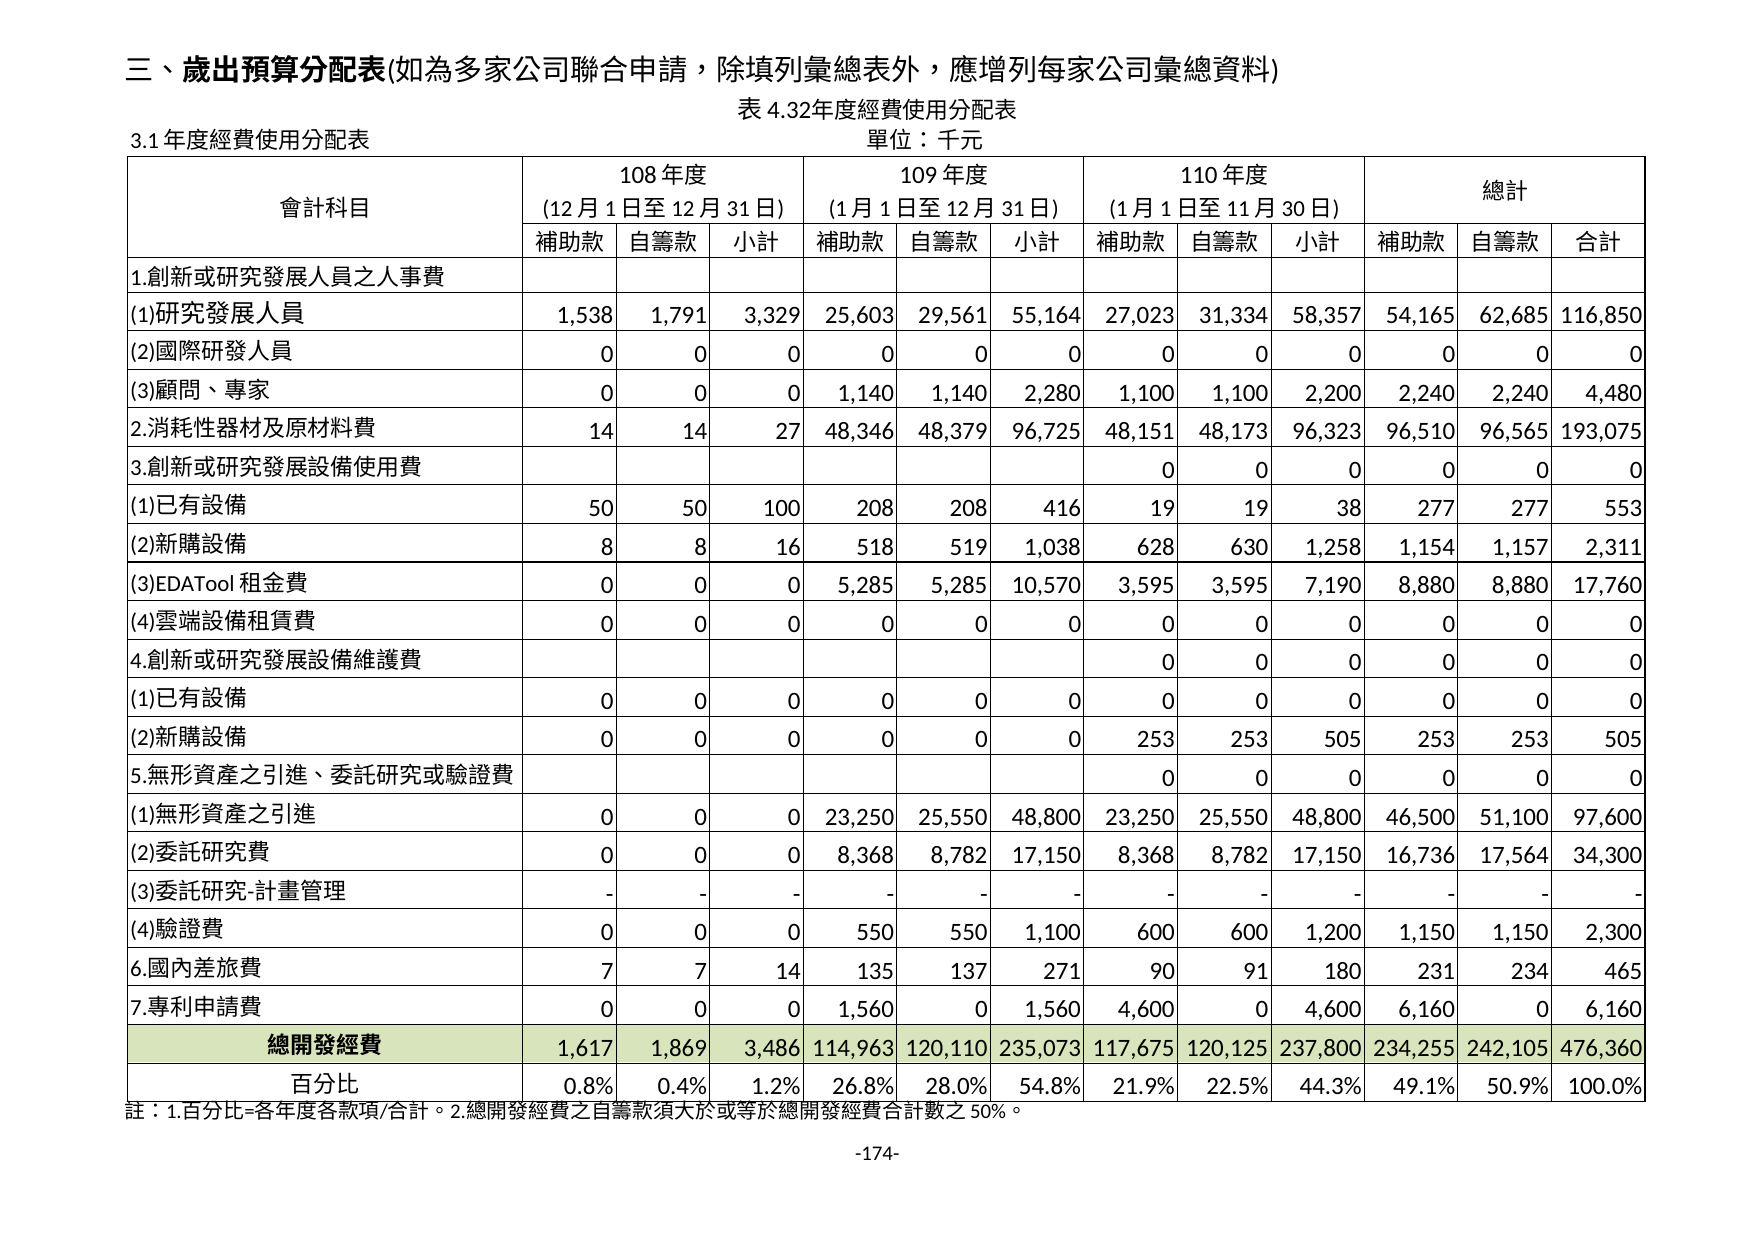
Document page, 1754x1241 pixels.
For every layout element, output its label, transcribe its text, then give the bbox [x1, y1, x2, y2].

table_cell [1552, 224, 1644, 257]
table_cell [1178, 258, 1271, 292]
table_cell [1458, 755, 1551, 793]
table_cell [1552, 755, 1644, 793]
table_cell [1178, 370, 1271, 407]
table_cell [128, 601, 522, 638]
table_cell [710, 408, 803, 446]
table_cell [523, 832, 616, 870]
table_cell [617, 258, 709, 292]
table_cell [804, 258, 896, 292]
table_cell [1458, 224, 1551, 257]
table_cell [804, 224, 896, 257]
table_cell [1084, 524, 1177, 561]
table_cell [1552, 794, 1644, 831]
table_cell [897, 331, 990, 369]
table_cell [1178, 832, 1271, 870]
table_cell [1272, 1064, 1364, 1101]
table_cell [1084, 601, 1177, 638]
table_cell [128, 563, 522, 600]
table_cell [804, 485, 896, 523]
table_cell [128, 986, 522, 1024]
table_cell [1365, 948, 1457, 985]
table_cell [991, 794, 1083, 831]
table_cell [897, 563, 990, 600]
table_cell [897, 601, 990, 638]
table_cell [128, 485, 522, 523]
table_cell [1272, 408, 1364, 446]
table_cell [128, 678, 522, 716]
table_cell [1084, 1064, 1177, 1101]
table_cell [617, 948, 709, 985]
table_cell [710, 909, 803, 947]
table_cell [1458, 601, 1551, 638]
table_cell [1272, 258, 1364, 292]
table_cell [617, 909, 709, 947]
text 註：1.百分比=各年度各款項/合計。2.總開發經費之自籌款須大於或等於總開發經費合計數之50%。 [124, 1102, 1630, 1123]
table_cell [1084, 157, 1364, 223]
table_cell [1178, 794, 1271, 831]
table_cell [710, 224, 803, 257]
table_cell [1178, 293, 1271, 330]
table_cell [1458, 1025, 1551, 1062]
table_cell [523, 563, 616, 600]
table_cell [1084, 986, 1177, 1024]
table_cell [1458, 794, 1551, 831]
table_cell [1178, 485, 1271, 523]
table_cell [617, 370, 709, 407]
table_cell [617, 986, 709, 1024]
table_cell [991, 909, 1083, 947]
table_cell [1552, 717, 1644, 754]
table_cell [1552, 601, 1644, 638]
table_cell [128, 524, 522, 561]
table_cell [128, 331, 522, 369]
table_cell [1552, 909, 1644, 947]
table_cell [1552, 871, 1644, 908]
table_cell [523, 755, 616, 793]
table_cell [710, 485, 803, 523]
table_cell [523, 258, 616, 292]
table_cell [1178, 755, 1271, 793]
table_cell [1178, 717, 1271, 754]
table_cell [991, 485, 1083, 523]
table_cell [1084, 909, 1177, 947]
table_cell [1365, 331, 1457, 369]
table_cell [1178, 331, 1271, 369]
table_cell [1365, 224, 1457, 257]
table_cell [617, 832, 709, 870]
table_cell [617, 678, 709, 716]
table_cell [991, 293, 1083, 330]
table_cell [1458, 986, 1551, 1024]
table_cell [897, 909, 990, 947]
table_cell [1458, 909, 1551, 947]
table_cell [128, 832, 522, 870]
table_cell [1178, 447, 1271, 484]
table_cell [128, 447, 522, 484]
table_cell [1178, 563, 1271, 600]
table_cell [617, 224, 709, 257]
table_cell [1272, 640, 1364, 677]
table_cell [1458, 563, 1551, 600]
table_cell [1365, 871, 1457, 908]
text 表4.32年度經費使用分配表 [124, 101, 1630, 122]
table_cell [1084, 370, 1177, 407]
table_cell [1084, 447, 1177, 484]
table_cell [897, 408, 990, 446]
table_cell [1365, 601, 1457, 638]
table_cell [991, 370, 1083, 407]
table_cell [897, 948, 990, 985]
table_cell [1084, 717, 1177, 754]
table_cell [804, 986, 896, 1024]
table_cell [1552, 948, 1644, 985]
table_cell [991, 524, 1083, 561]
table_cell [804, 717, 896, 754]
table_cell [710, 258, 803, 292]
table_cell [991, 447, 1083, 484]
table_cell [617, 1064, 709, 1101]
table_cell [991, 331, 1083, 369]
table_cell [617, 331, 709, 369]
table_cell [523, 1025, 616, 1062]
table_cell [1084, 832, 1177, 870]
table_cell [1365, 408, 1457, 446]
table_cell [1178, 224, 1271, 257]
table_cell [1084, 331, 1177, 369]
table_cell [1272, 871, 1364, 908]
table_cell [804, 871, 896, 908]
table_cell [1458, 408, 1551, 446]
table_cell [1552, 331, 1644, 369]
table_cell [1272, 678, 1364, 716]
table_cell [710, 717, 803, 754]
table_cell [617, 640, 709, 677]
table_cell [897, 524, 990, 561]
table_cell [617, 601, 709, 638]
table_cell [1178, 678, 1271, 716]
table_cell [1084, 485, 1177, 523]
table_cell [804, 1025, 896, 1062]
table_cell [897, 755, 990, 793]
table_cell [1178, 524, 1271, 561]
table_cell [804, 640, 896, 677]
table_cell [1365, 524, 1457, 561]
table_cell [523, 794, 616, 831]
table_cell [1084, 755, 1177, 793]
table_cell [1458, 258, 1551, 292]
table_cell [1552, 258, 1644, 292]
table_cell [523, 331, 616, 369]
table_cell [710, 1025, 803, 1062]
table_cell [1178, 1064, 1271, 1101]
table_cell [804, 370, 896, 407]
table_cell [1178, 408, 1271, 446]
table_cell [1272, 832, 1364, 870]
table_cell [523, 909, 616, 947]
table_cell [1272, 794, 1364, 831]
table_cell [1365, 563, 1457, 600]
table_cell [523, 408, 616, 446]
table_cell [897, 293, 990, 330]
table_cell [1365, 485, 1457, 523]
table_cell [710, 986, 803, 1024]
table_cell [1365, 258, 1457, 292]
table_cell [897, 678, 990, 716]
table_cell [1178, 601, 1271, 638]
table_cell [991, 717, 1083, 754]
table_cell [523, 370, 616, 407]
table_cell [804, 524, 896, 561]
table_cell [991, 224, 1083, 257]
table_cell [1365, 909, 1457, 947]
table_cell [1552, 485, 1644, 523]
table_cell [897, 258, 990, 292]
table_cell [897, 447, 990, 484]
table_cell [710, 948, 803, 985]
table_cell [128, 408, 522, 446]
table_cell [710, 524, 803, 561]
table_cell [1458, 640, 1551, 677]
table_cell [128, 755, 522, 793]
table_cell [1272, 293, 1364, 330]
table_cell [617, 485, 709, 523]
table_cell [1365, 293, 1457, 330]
subtitle 歲出預算分配表(如為多家公司聯合申請，除填列彙總表外，應增列每家公司彙總資料) [124, 47, 1630, 89]
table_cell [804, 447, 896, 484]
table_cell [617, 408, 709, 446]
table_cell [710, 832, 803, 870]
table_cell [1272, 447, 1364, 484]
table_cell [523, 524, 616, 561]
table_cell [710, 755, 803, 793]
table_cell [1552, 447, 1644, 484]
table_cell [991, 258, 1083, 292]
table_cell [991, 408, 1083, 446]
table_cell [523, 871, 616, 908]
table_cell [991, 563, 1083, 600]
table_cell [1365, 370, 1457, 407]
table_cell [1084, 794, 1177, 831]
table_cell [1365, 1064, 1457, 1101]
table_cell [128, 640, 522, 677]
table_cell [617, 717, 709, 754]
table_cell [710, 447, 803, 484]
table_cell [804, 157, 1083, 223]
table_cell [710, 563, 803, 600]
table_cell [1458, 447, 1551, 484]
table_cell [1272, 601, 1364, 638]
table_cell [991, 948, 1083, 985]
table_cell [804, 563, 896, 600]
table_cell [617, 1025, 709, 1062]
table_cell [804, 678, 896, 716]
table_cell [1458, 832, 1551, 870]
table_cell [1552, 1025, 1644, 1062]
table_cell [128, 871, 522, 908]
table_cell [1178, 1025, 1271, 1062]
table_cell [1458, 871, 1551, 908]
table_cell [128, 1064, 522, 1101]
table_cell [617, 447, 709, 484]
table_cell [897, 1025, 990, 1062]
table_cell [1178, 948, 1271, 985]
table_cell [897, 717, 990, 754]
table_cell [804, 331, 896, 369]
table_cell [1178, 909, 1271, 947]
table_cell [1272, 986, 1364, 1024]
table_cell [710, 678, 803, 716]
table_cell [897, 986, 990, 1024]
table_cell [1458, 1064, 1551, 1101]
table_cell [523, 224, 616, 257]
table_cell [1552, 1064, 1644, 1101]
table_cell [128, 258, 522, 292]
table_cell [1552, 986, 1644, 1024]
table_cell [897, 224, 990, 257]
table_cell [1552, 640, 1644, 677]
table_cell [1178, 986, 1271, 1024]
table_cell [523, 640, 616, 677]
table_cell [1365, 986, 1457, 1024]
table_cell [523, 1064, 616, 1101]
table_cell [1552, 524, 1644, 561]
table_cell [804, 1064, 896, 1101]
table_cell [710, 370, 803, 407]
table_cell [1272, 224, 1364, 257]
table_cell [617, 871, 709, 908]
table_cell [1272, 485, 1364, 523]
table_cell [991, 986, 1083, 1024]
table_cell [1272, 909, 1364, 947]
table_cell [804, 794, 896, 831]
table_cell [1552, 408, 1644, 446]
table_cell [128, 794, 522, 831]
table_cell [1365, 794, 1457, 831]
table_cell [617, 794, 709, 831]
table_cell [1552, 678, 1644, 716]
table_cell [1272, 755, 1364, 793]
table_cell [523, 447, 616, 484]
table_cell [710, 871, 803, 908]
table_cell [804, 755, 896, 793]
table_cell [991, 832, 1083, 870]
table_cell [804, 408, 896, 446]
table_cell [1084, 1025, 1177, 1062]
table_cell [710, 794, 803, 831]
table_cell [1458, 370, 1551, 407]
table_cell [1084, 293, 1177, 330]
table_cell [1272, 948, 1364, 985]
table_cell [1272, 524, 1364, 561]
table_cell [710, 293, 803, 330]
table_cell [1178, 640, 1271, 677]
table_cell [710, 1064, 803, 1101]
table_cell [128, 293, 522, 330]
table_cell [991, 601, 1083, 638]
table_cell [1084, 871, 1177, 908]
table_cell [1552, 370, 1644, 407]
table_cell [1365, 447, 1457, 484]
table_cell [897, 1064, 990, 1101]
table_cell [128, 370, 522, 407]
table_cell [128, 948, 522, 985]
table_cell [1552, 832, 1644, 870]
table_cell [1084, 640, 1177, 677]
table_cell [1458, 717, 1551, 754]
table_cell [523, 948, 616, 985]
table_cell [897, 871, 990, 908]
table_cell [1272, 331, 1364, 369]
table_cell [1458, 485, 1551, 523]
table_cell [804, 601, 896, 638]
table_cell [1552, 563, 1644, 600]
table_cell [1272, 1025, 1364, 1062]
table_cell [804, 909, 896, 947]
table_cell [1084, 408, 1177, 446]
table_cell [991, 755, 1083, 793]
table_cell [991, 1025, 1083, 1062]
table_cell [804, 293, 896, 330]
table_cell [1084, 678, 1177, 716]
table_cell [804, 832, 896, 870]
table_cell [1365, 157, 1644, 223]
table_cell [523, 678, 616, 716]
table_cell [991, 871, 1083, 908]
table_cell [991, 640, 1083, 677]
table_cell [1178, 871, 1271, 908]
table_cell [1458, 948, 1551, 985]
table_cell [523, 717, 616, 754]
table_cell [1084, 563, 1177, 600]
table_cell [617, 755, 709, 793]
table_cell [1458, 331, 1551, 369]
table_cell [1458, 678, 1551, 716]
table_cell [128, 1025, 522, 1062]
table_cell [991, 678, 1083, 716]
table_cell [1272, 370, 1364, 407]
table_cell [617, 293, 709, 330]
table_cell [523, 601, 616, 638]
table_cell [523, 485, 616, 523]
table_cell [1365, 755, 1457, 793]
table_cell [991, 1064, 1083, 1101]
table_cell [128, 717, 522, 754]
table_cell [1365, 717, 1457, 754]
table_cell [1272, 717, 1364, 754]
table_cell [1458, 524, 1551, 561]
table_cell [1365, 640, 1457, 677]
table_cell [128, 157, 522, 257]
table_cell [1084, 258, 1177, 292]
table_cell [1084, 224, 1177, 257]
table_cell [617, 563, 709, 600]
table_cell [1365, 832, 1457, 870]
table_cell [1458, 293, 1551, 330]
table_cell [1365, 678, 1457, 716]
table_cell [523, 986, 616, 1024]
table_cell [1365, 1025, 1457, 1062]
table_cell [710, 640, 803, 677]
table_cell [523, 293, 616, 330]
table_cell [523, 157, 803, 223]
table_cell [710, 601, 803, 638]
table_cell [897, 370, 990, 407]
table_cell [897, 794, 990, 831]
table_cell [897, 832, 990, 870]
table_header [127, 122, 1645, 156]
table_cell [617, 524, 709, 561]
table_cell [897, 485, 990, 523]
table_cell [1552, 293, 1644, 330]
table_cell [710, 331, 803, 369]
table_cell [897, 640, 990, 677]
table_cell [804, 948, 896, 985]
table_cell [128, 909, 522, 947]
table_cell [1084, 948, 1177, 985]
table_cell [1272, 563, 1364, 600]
